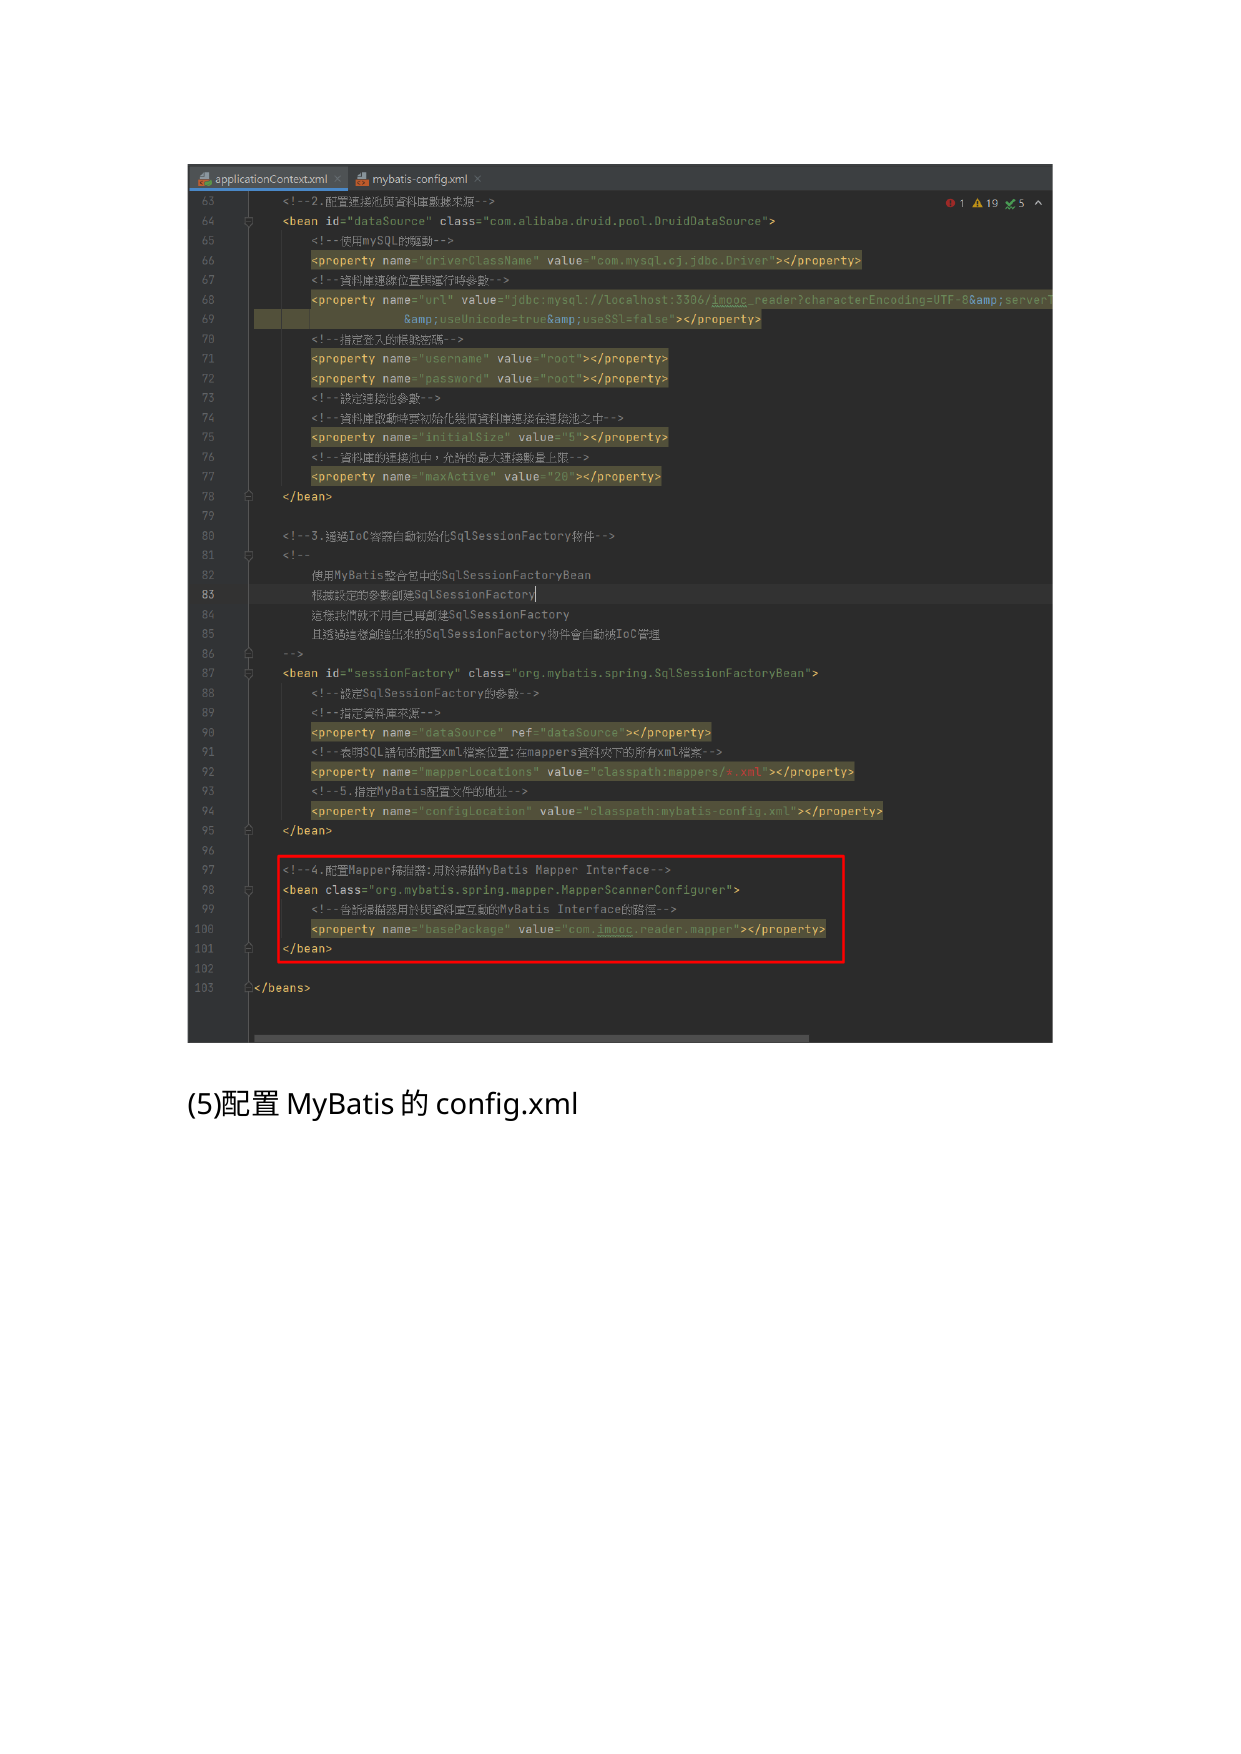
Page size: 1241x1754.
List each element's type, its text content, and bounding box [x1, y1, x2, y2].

picture [187, 164, 1053, 1043]
text (5)配置MyBatis的config.xml [187, 1064, 1053, 1139]
